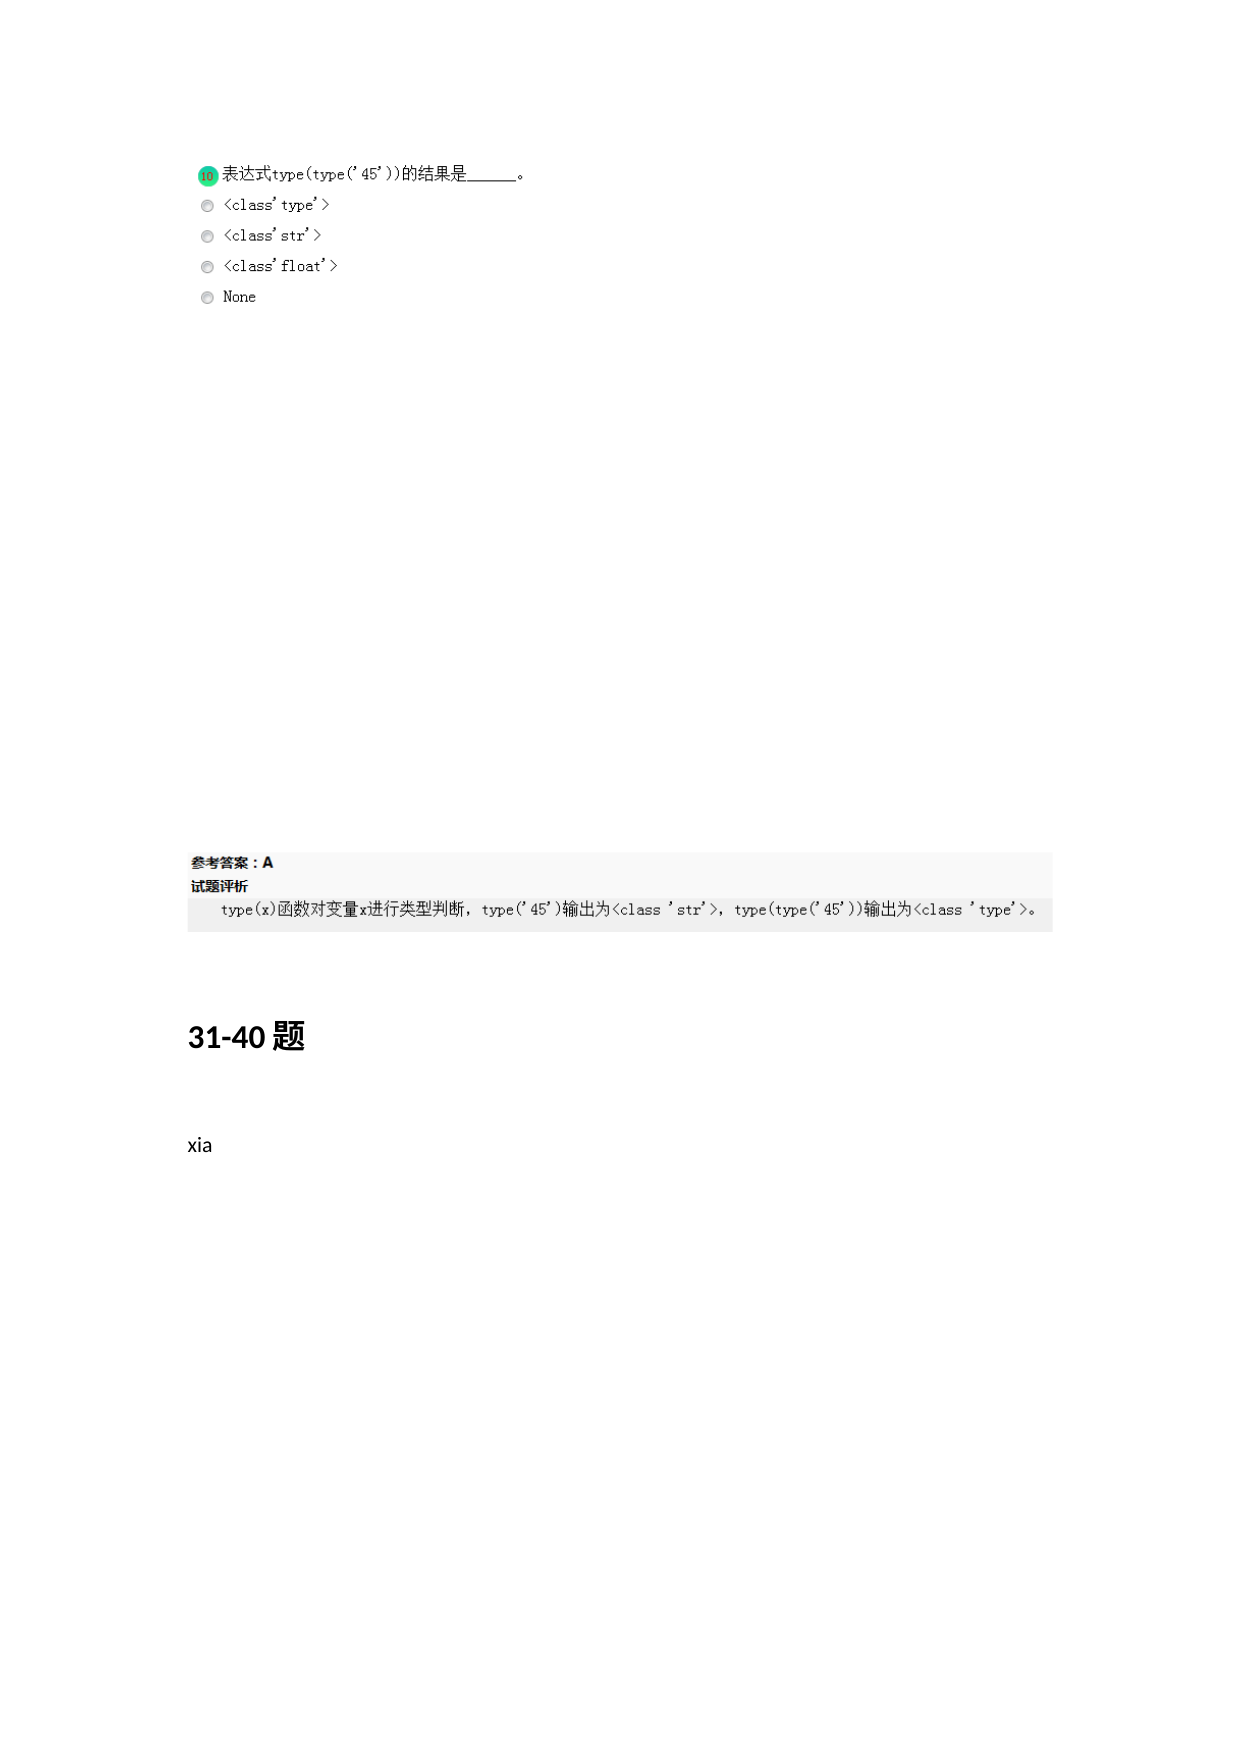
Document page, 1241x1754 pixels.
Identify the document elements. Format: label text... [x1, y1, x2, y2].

subtitle 31-40题 [187, 1002, 1053, 1067]
picture [187, 162, 1053, 932]
text xia [187, 1129, 1053, 1161]
